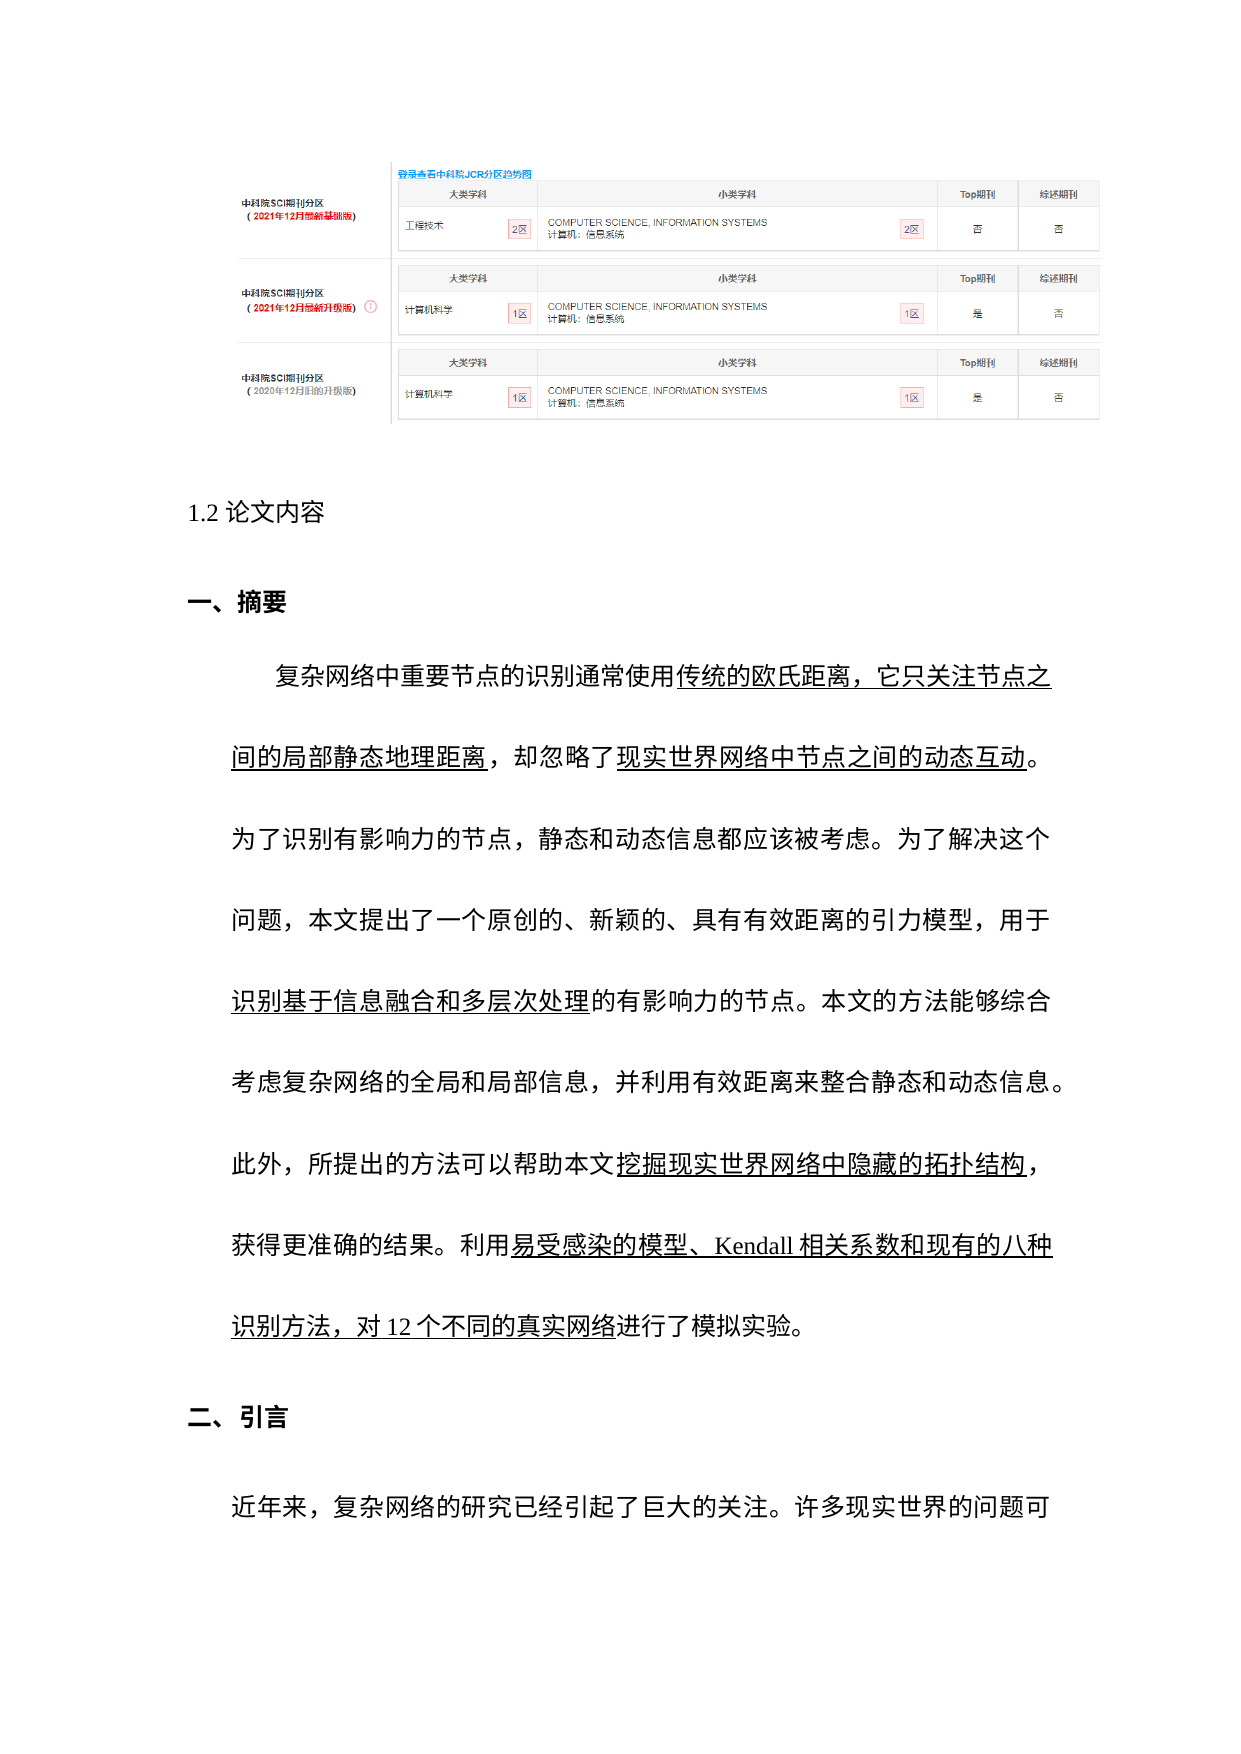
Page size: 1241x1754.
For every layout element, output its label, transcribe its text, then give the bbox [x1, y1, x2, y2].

subtitle 1.2 论文内容 [187, 478, 1053, 543]
picture [237, 162, 1103, 424]
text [187, 1473, 1053, 1538]
text 复杂网络中重要节点的识别通常使用传统的欧氏距离，它只关注节点之间的局部静态地理距离，却忽略了现实世界网络中节点之间的动态互动。为了识别有影响力的节点，静态和动态信息都应该被考虑。为了解决这个问题，本文提出了一个原创的、新颖的、具有有效距离的引力模型，用于识别基于信息融合和多层次处理的有影响力的节点。本文的方法能够综合考虑复杂网络的全局和局部信息，并利用有效距离来整合静态和动态信息。此外，所提出的方法可以帮助本文挖掘现实世界网络中隐藏的拓扑结构，获得更准确的结果。利用易受感染的模型、Kendall相关系数和现有的八种识别方法，对12个不同的真实网络进行了模拟实验。 [231, 642, 1053, 1357]
list 引言 [187, 1383, 1053, 1448]
text 一、摘要 [187, 568, 1053, 633]
